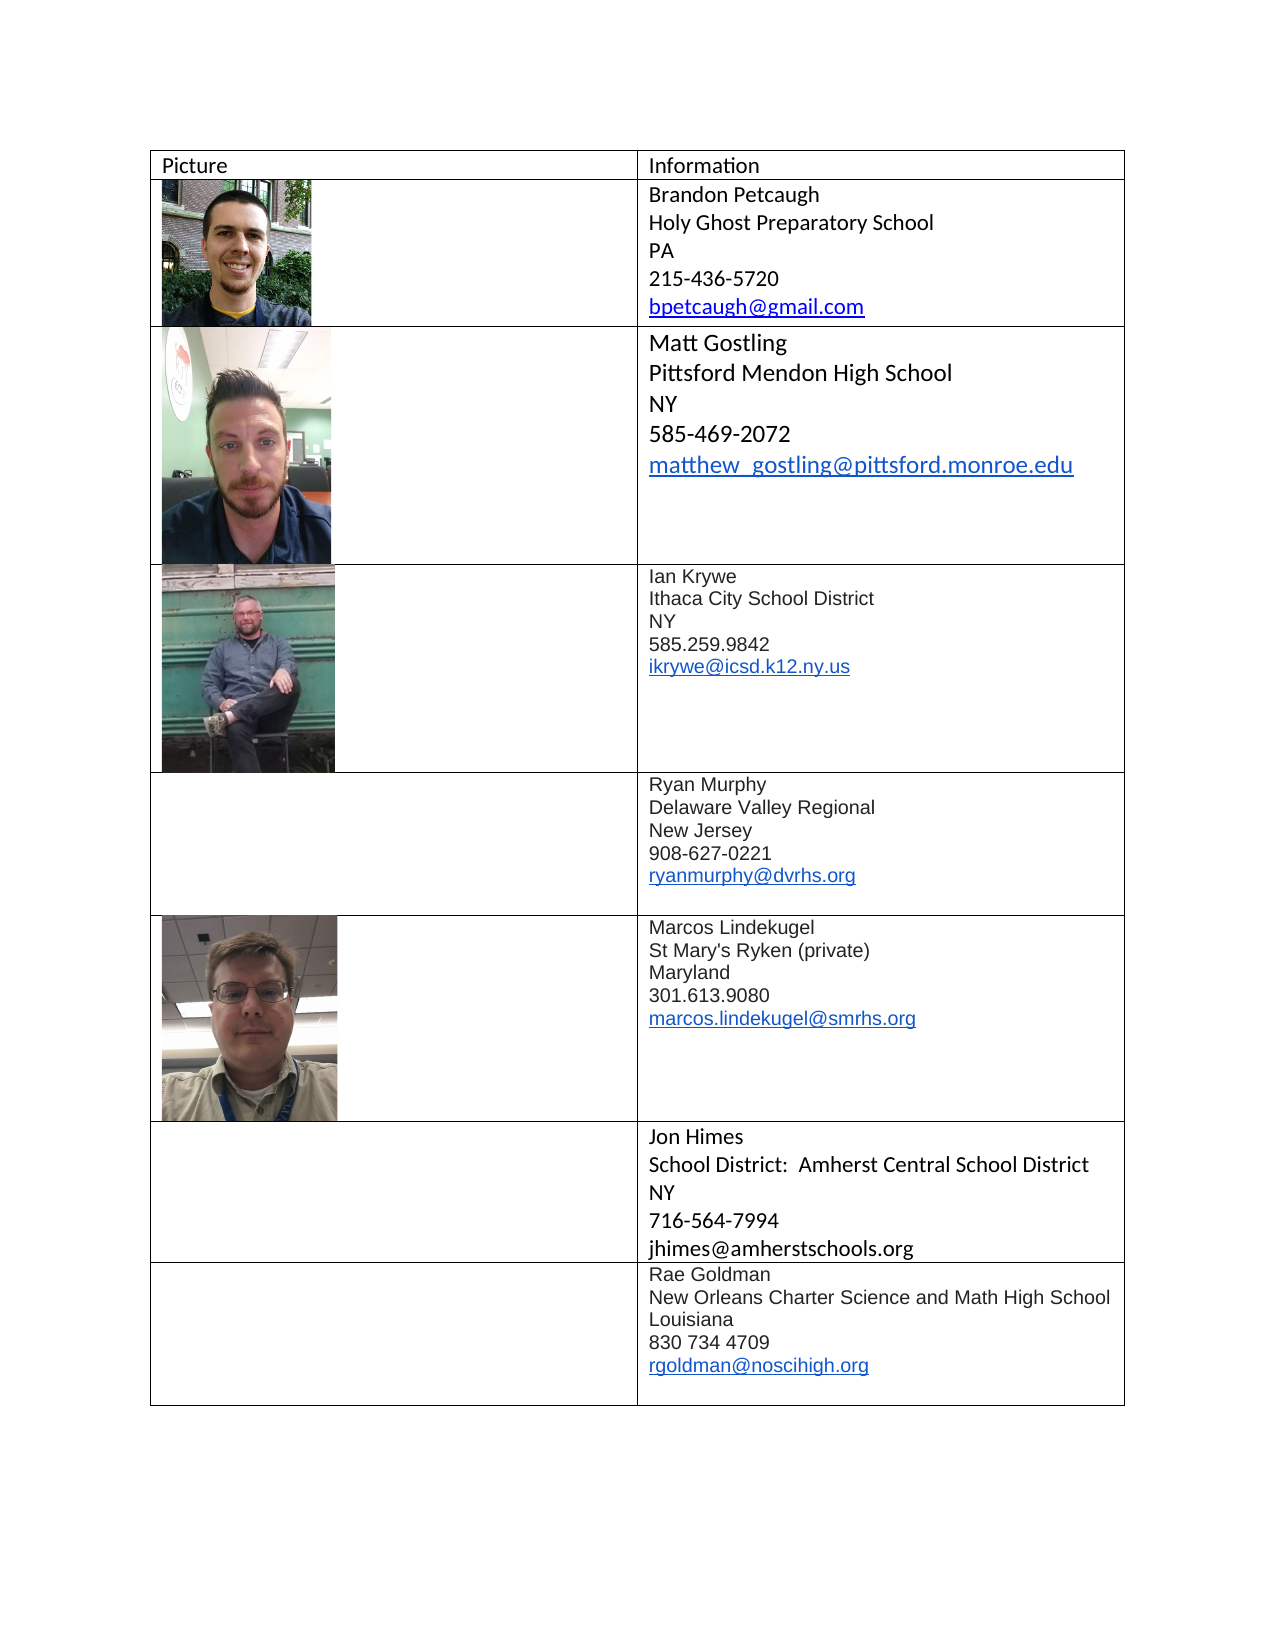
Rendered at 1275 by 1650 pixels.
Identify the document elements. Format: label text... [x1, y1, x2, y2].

table_header Information [638, 151, 1124, 179]
picture [161, 915, 338, 1121]
table_cell [151, 565, 161, 772]
table_cell [335, 565, 637, 772]
table_cell [151, 773, 637, 915]
table_cell [151, 180, 161, 326]
table_cell Ian Krywe Ithaca City School District NY 585.259.9842 ikrywe@icsd.k12.ny.us [638, 565, 1124, 772]
table_cell [151, 916, 161, 1121]
table_cell Matt Gostling Pittsford Mendon High School NY 585-469-2072 matthew_gostling@pittsford.monroe.edu [638, 327, 1124, 563]
table_cell [151, 1122, 637, 1262]
table_cell Jon Himes School District: Amherst Central School District NY 716-564-7994 jhimes@amherstschools.org [638, 1122, 1124, 1262]
picture [161, 180, 312, 326]
table_header Picture [151, 151, 637, 179]
table_cell Marcos Lindekugel St Mary's Ryken (private) Maryland 301.613.9080 marcos.lindekugel@smrhs.org [638, 916, 1124, 1121]
table_cell [332, 327, 637, 563]
table_cell Rae Goldman New Orleans Charter Science and Math High School Louisiana 830 734 4709 rgoldman@noscihigh.org [638, 1263, 1124, 1404]
table_cell Ryan Murphy Delaware Valley Regional New Jersey 908-627-0221 ryanmurphy@dvrhs.org [638, 773, 1124, 915]
table_cell [338, 916, 637, 1121]
table_cell [312, 180, 637, 326]
table_cell [151, 327, 161, 563]
table_cell Brandon Petcaugh Holy Ghost Preparatory School PA 215-436-5720 bpetcaugh@gmail.com [638, 180, 1124, 326]
picture [161, 327, 335, 773]
table_cell [151, 1263, 637, 1404]
